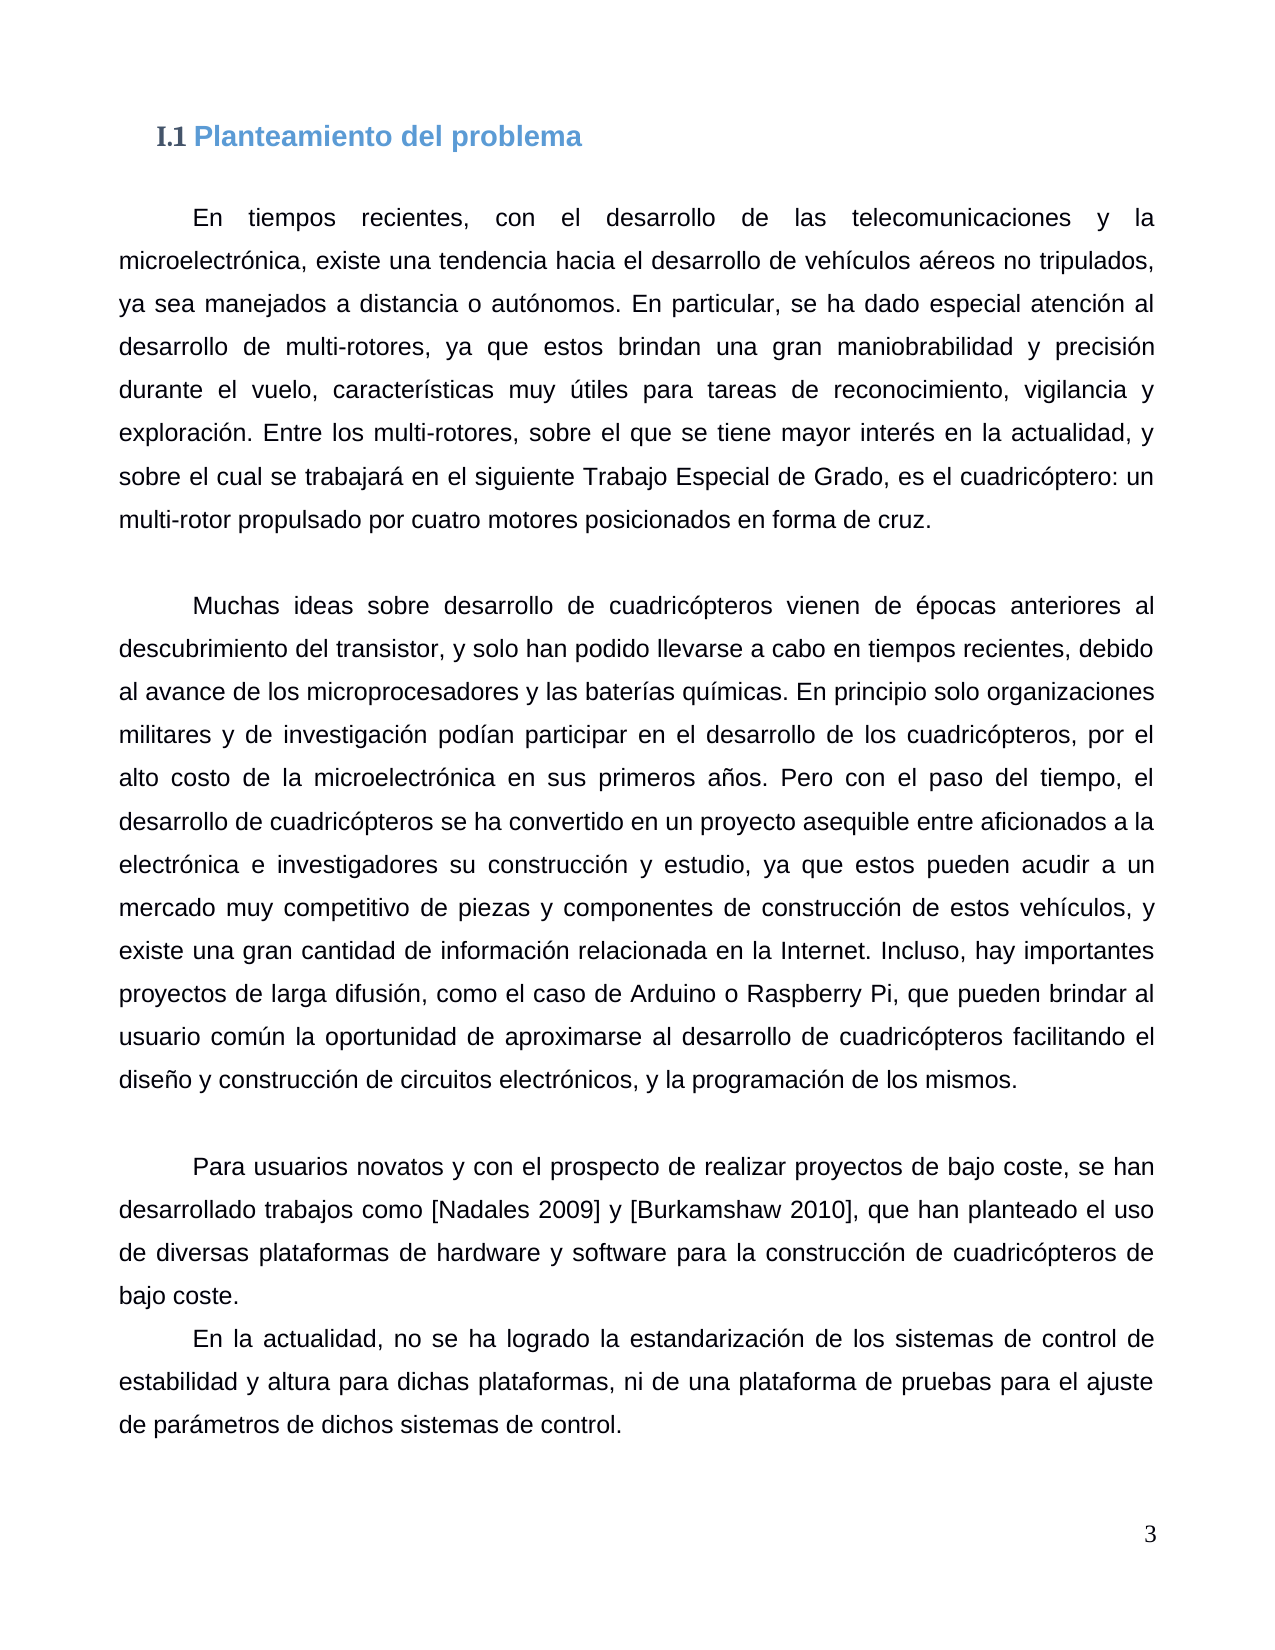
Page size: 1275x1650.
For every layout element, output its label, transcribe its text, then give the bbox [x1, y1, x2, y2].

subtitle Planteamiento del problema [156, 118, 1156, 153]
text Muchas ideas sobre desarrollo de cuadricópteros vienen de épocas anteriores al descubrimiento del transistor, y solo han podido llevarse a cabo en tiempos recientes, debido al avance de los microprocesadores y las baterías químicas. En principio solo organizaciones militares y de investigación podían participar en el desarrollo de los cuadricópteros, por el alto costo de la microelectrónica en sus primeros años. Pero con el paso del tiempo, el desarrollo de cuadricópteros se ha convertido en un proyecto asequible entre aficionados a la electrónica e investigadores su construcción y estudio, ya que estos pueden acudir a un mercado muy competitivo de piezas y componentes de construcción de estos vehículos, y existe una gran cantidad de información relacionada en la Internet. Incluso, hay importantes proyectos de larga difusión, como el caso de Arduino o Raspberry Pi, que pueden brindar al usuario común la oportunidad de aproximarse al desarrollo de cuadricópteros facilitando el diseño y construcción de circuitos electrónicos, y la programación de los mismos. [118, 591, 1156, 1094]
text En tiempos recientes, con el desarrollo de las telecomunicaciones y la microelectrónica, existe una tendencia hacia el desarrollo de vehículos aéreos no tripulados, ya sea manejados a distancia o autónomos. En particular, se ha dado especial atención al desarrollo de multi-rotores, ya que estos brindan una gran maniobrabilidad y precisión durante el vuelo, características muy útiles para tareas de reconocimiento, vigilancia y exploración. Entre los multi-rotores, sobre el que se tiene mayor interés en la actualidad, y sobre el cual se trabajará en el siguiente Trabajo Especial de Grado, es el cuadricóptero: un multi-rotor propulsado por cuatro motores posicionados en forma de cruz. [118, 300, 1156, 533]
text En la actualidad, no se ha logrado la estandarización de los sistemas de control de estabilidad y altura para dichas plataformas, ni de una plataforma de pruebas para el ajuste de parámetros de dichos sistemas de control. [118, 1324, 1156, 1439]
text Para usuarios novatos y con el prospecto de realizar proyectos de bajo coste, se han desarrollado trabajos como [Nadales 2009] y [Burkamshaw 2010], que han planteado el uso de diversas plataformas de hardware y software para la construcción de cuadricópteros de bajo coste. [118, 1152, 1156, 1310]
text En tiempos recientes, con el desarrollo de las telecomunicaciones y la microelectrónica, existe una tendencia hacia el desarrollo de vehículos aéreos no tripulados, ya sea manejados a distancia o autónomos. En particular, se ha dado especial atención al desarrollo de multi-rotores, ya que estos brindan una gran maniobrabilidad y precisión durante el vuelo, características muy útiles para tareas de reconocimiento, vigilancia y exploración. Entre los multi-rotores, sobre el que se tiene mayor interés en la actualidad, y sobre el cual se trabajará en el siguiente Trabajo Especial de Grado, es el cuadricóptero: un multi-rotor propulsado por cuatro motores posicionados en forma de cruz. [118, 203, 1156, 299]
